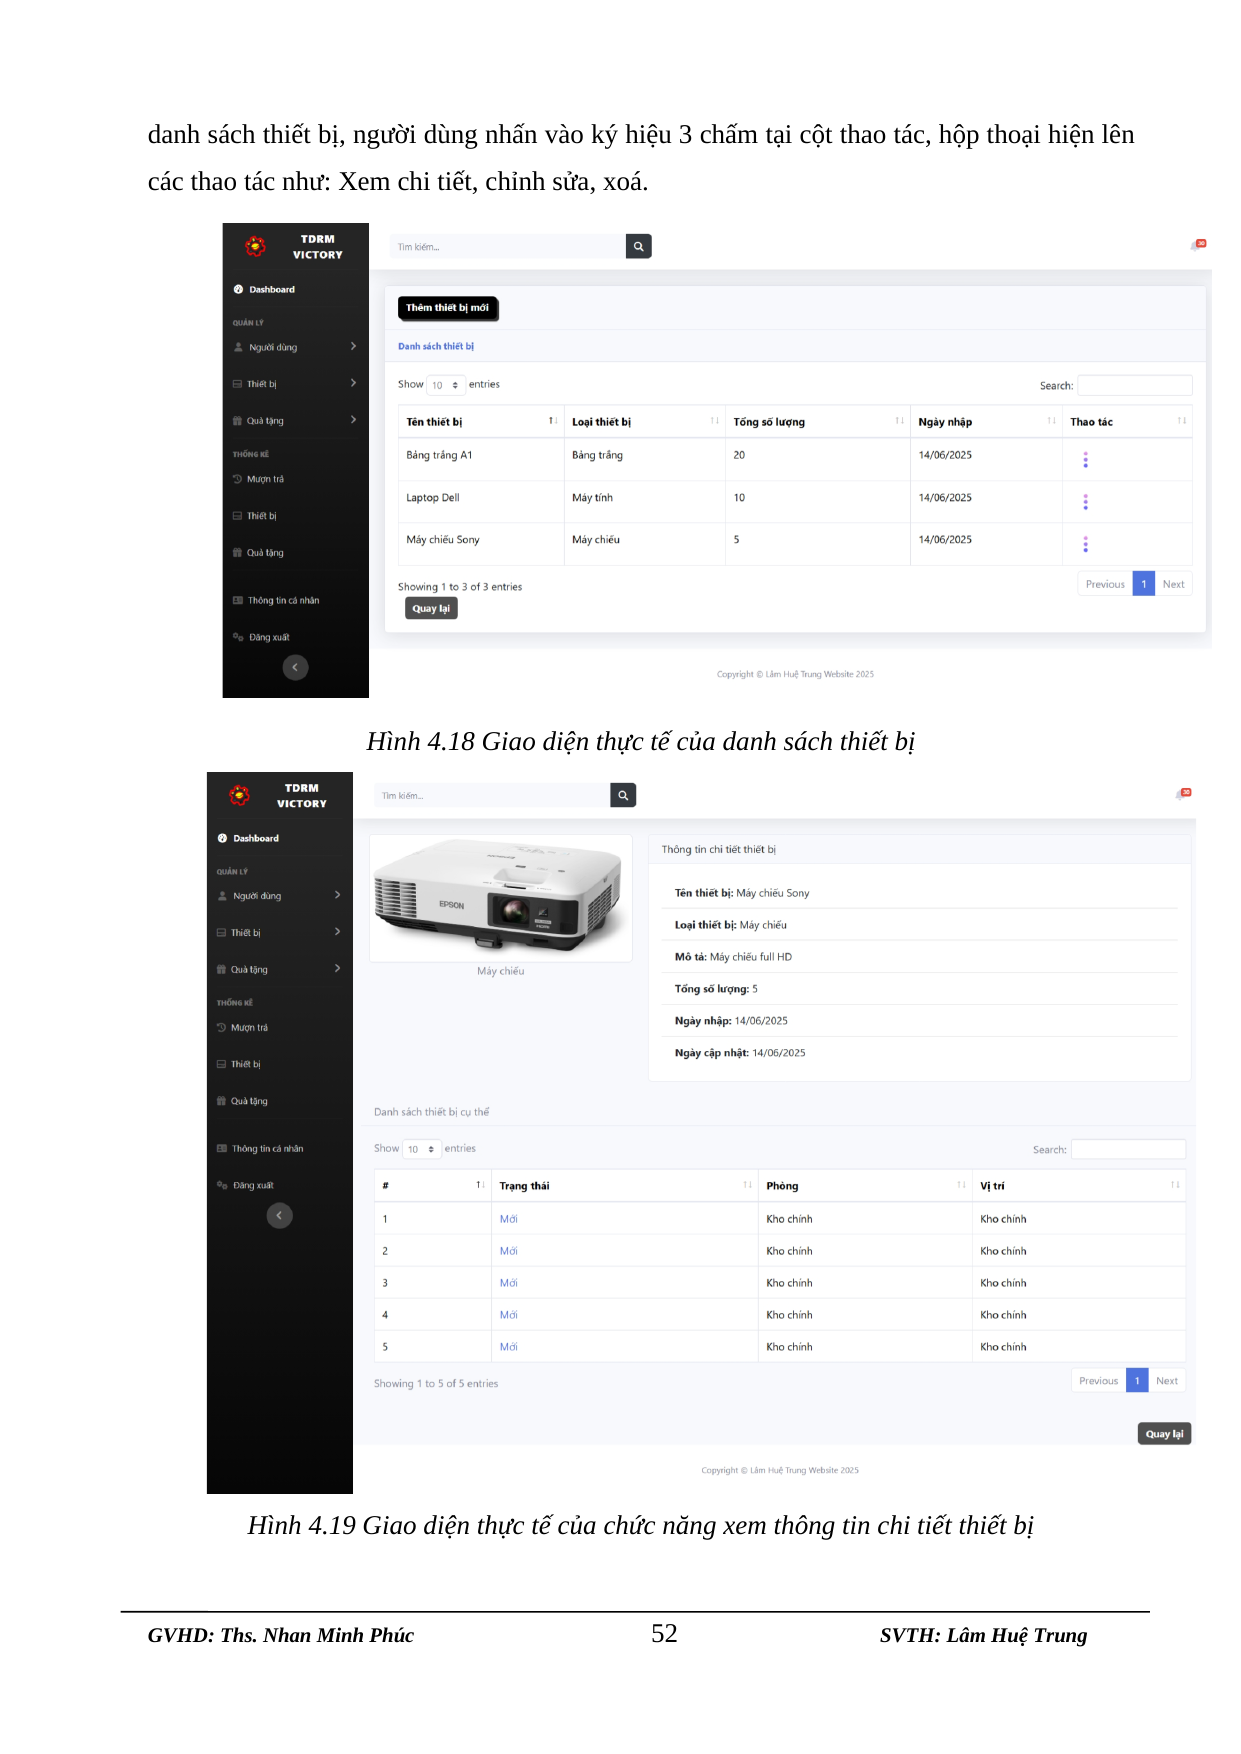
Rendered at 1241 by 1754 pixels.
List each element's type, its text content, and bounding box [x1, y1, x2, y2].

picture [206, 772, 1197, 1494]
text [148, 118, 1137, 196]
picture [222, 223, 1212, 698]
